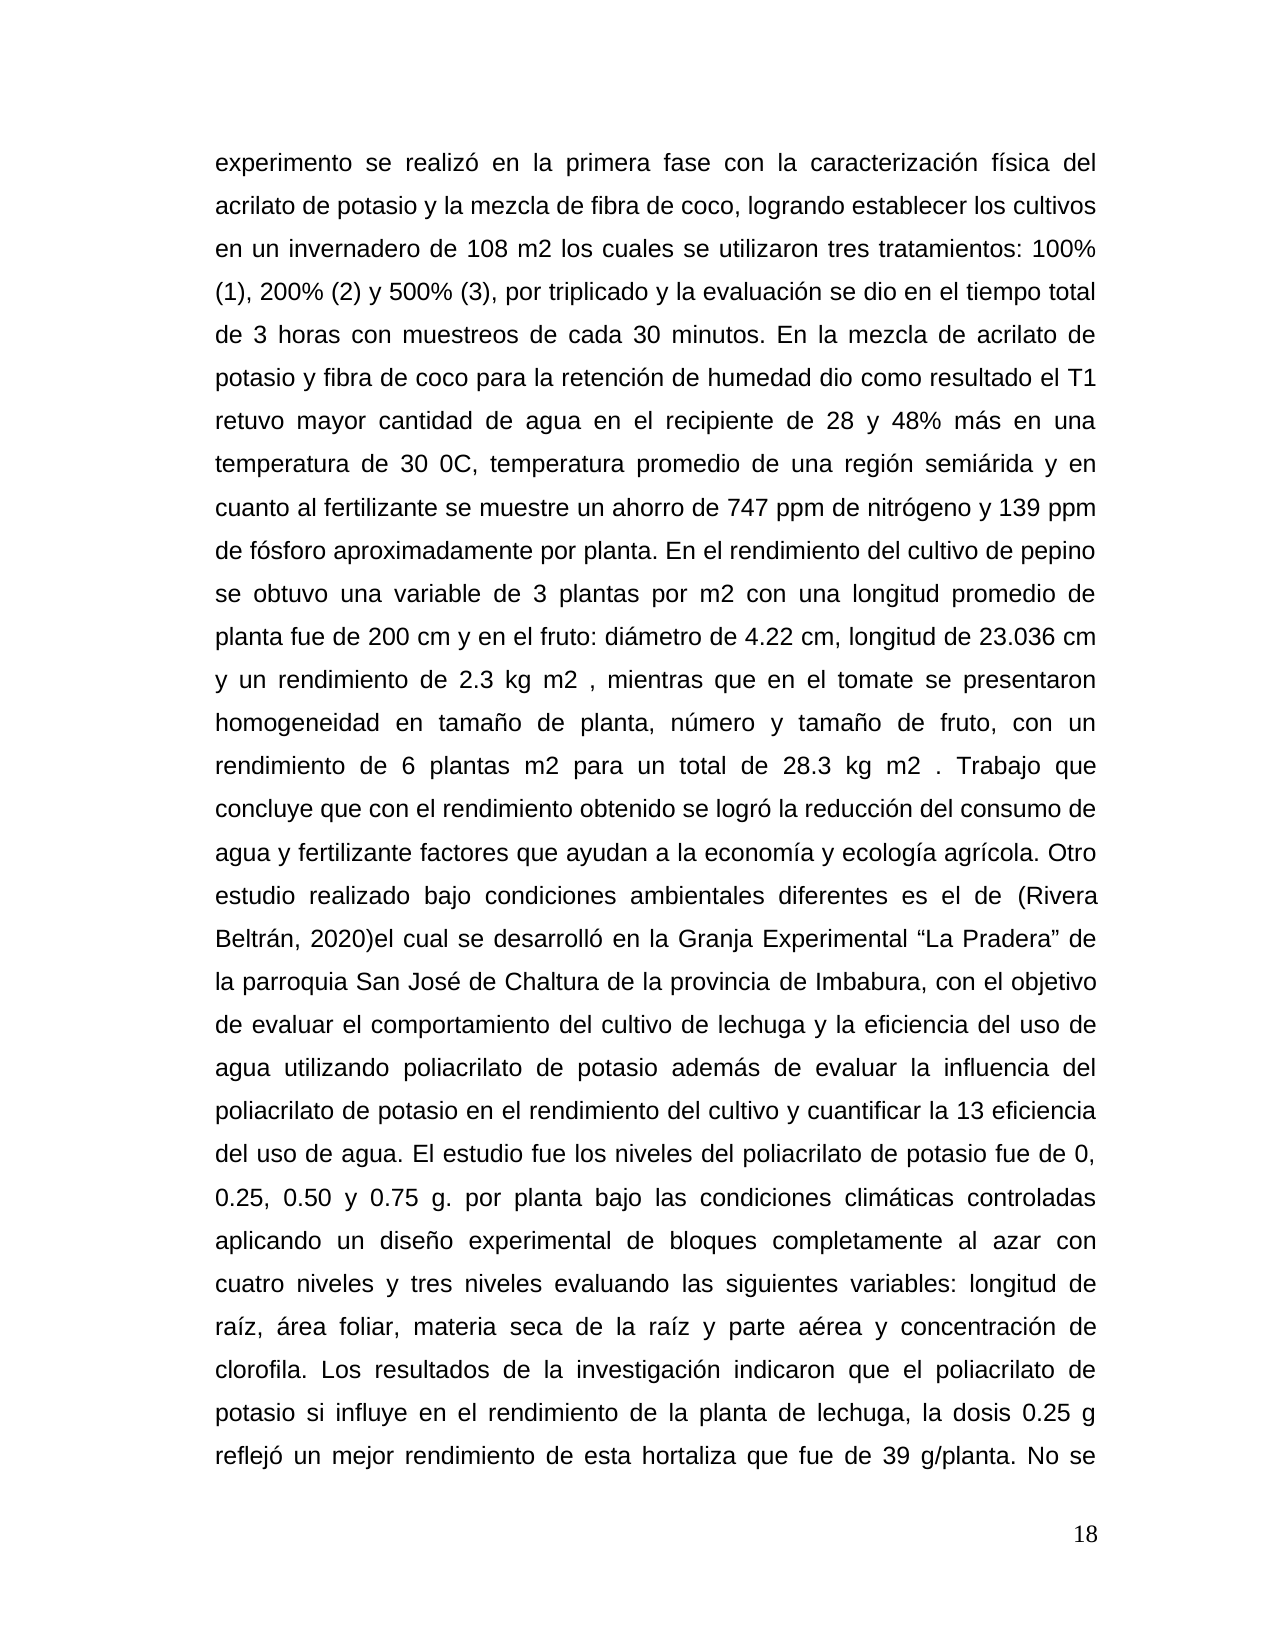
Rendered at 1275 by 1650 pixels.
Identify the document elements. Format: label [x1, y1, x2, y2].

list [215, 148, 1098, 1470]
